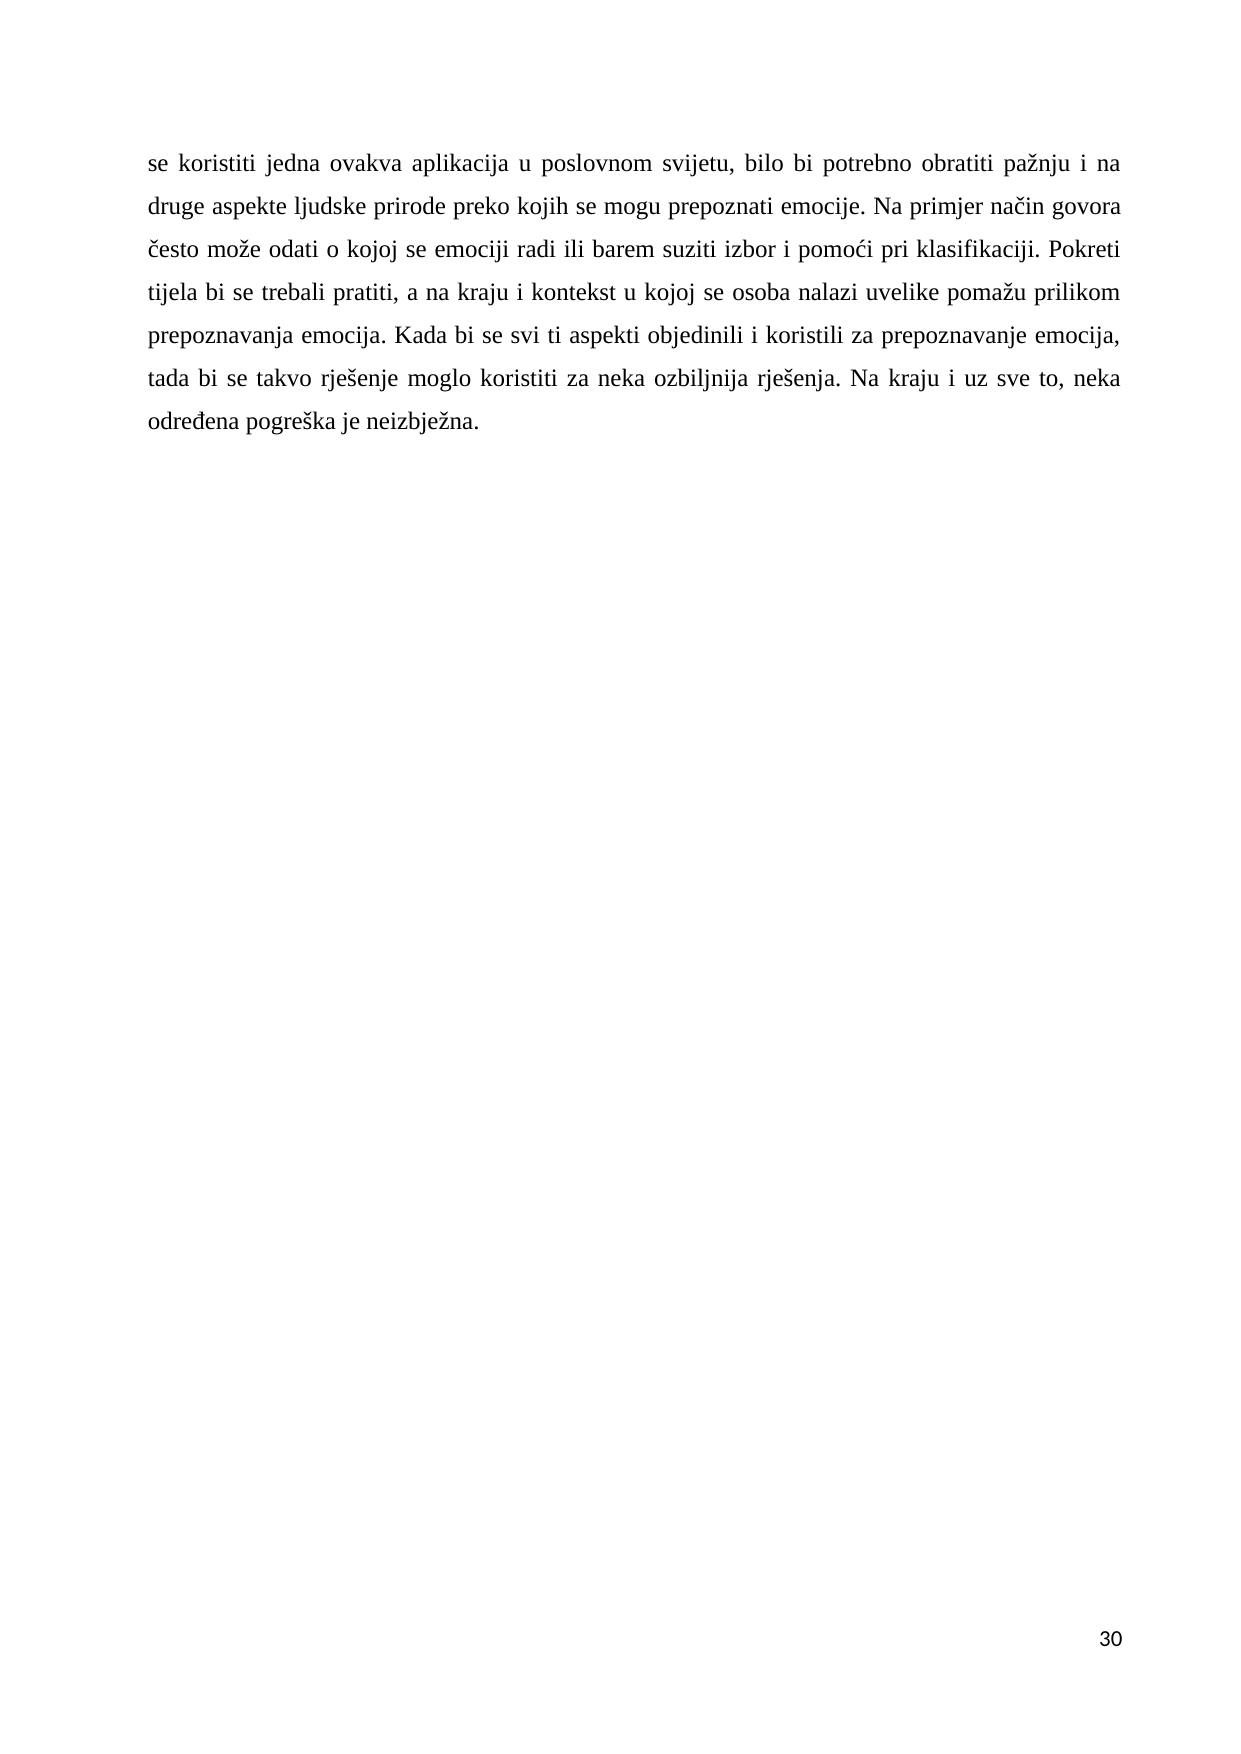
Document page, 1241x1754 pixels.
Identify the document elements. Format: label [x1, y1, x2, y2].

text [148, 148, 1122, 435]
